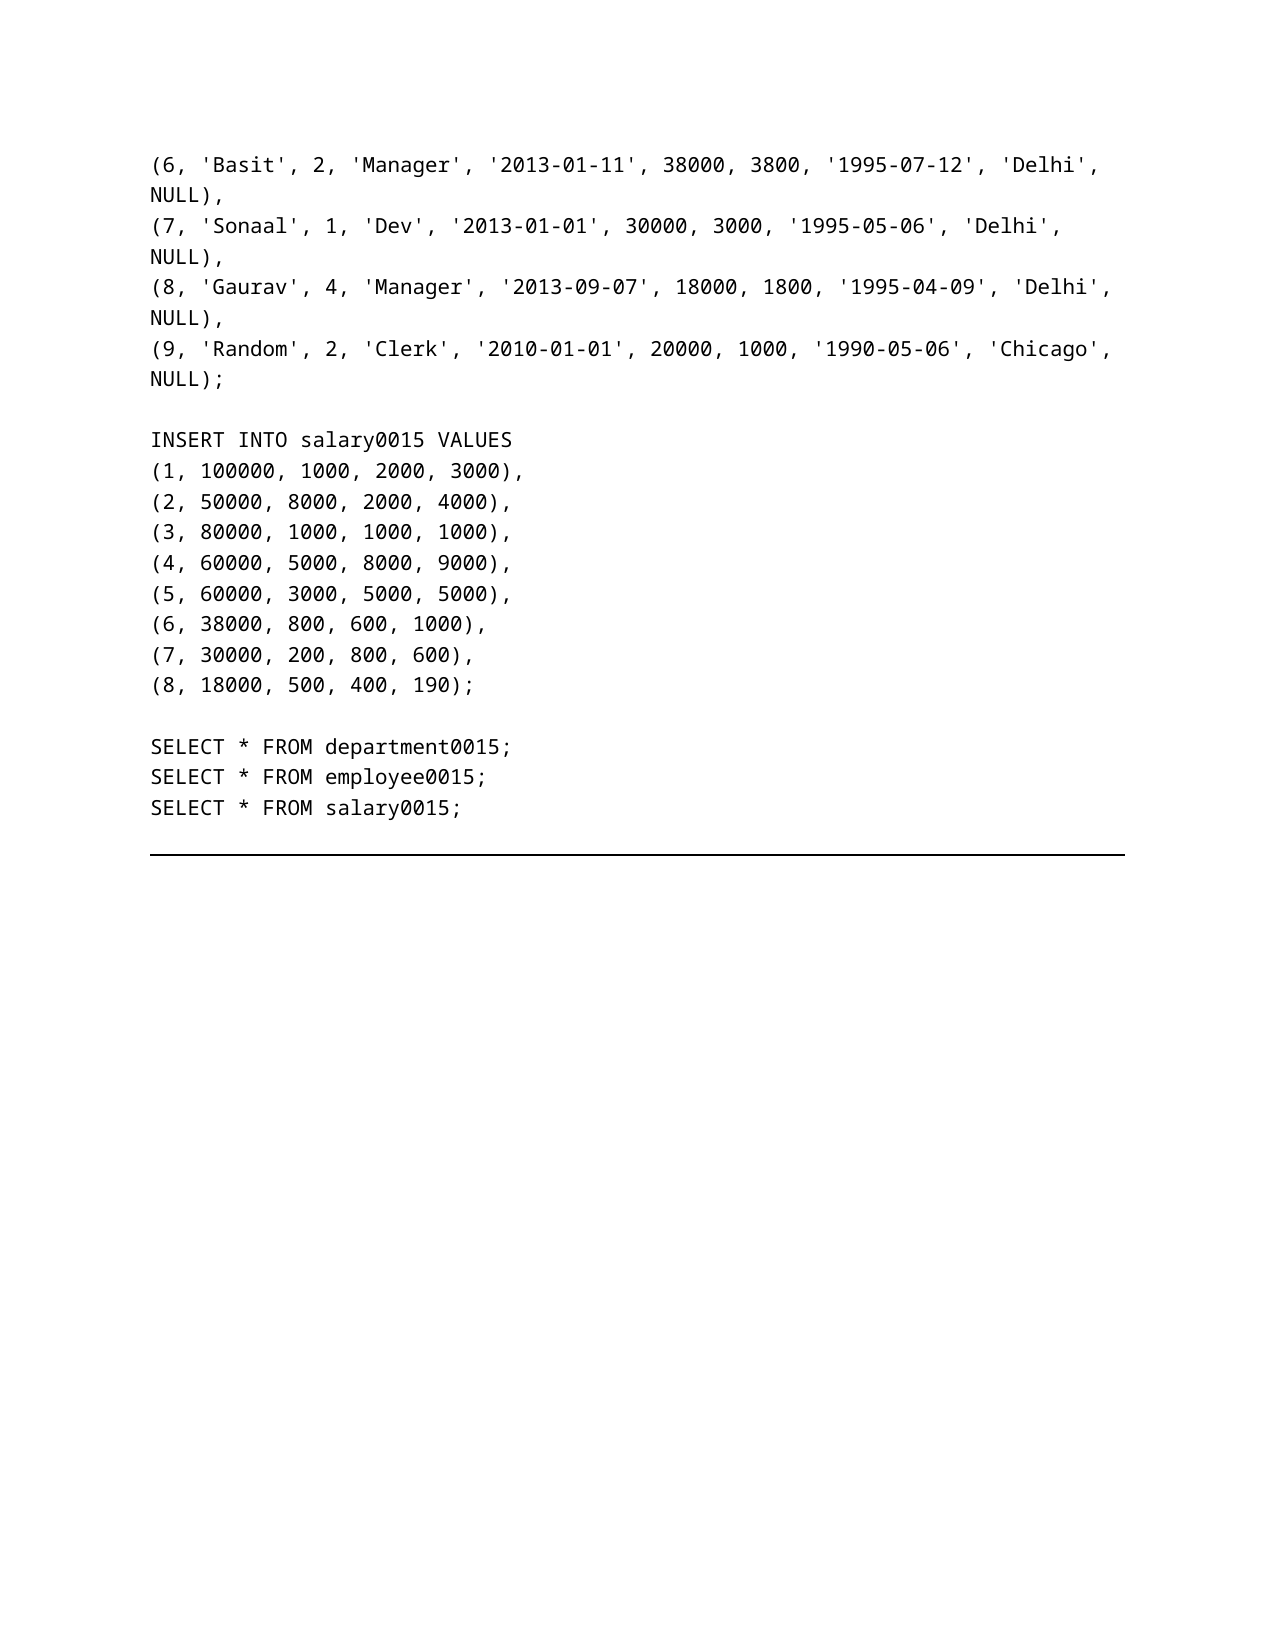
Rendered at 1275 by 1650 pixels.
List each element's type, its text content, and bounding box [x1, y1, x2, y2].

text INSERT INTO salary0015 VALUES [150, 426, 1125, 454]
text (2, 50000, 8000, 2000, 4000), [150, 487, 1125, 515]
text (8, 18000, 500, 400, 190); [150, 671, 1125, 699]
text (4, 60000, 5000, 8000, 9000), [150, 548, 1125, 577]
text (9, 'Random', 2, 'Clerk', '2010-01-01', 20000, 1000, '1990-05-06', 'Chicago', NULL); [150, 334, 1125, 393]
text SELECT * FROM employee0015; [150, 762, 1125, 791]
text (6, 38000, 800, 600, 1000), [150, 609, 1125, 638]
text (7, 'Sonaal', 1, 'Dev', '2013-01-01', 30000, 3000, '1995-05-06', 'Delhi', NULL), [150, 211, 1125, 270]
text (6, 'Basit', 2, 'Manager', '2013-01-11', 38000, 3800, '1995-07-12', 'Delhi', NULL), [150, 150, 1125, 209]
text (7, 30000, 200, 800, 600), [150, 640, 1125, 668]
text (1, 100000, 1000, 2000, 3000), [150, 456, 1125, 485]
text SELECT * FROM salary0015; [150, 793, 1125, 822]
text SELECT * FROM department0015; [150, 732, 1125, 760]
text (3, 80000, 1000, 1000, 1000), [150, 517, 1125, 546]
text (5, 60000, 3000, 5000, 5000), [150, 579, 1125, 607]
text (8, 'Gaurav', 4, 'Manager', '2013-09-07', 18000, 1800, '1995-04-09', 'Delhi', NULL), [150, 272, 1125, 332]
